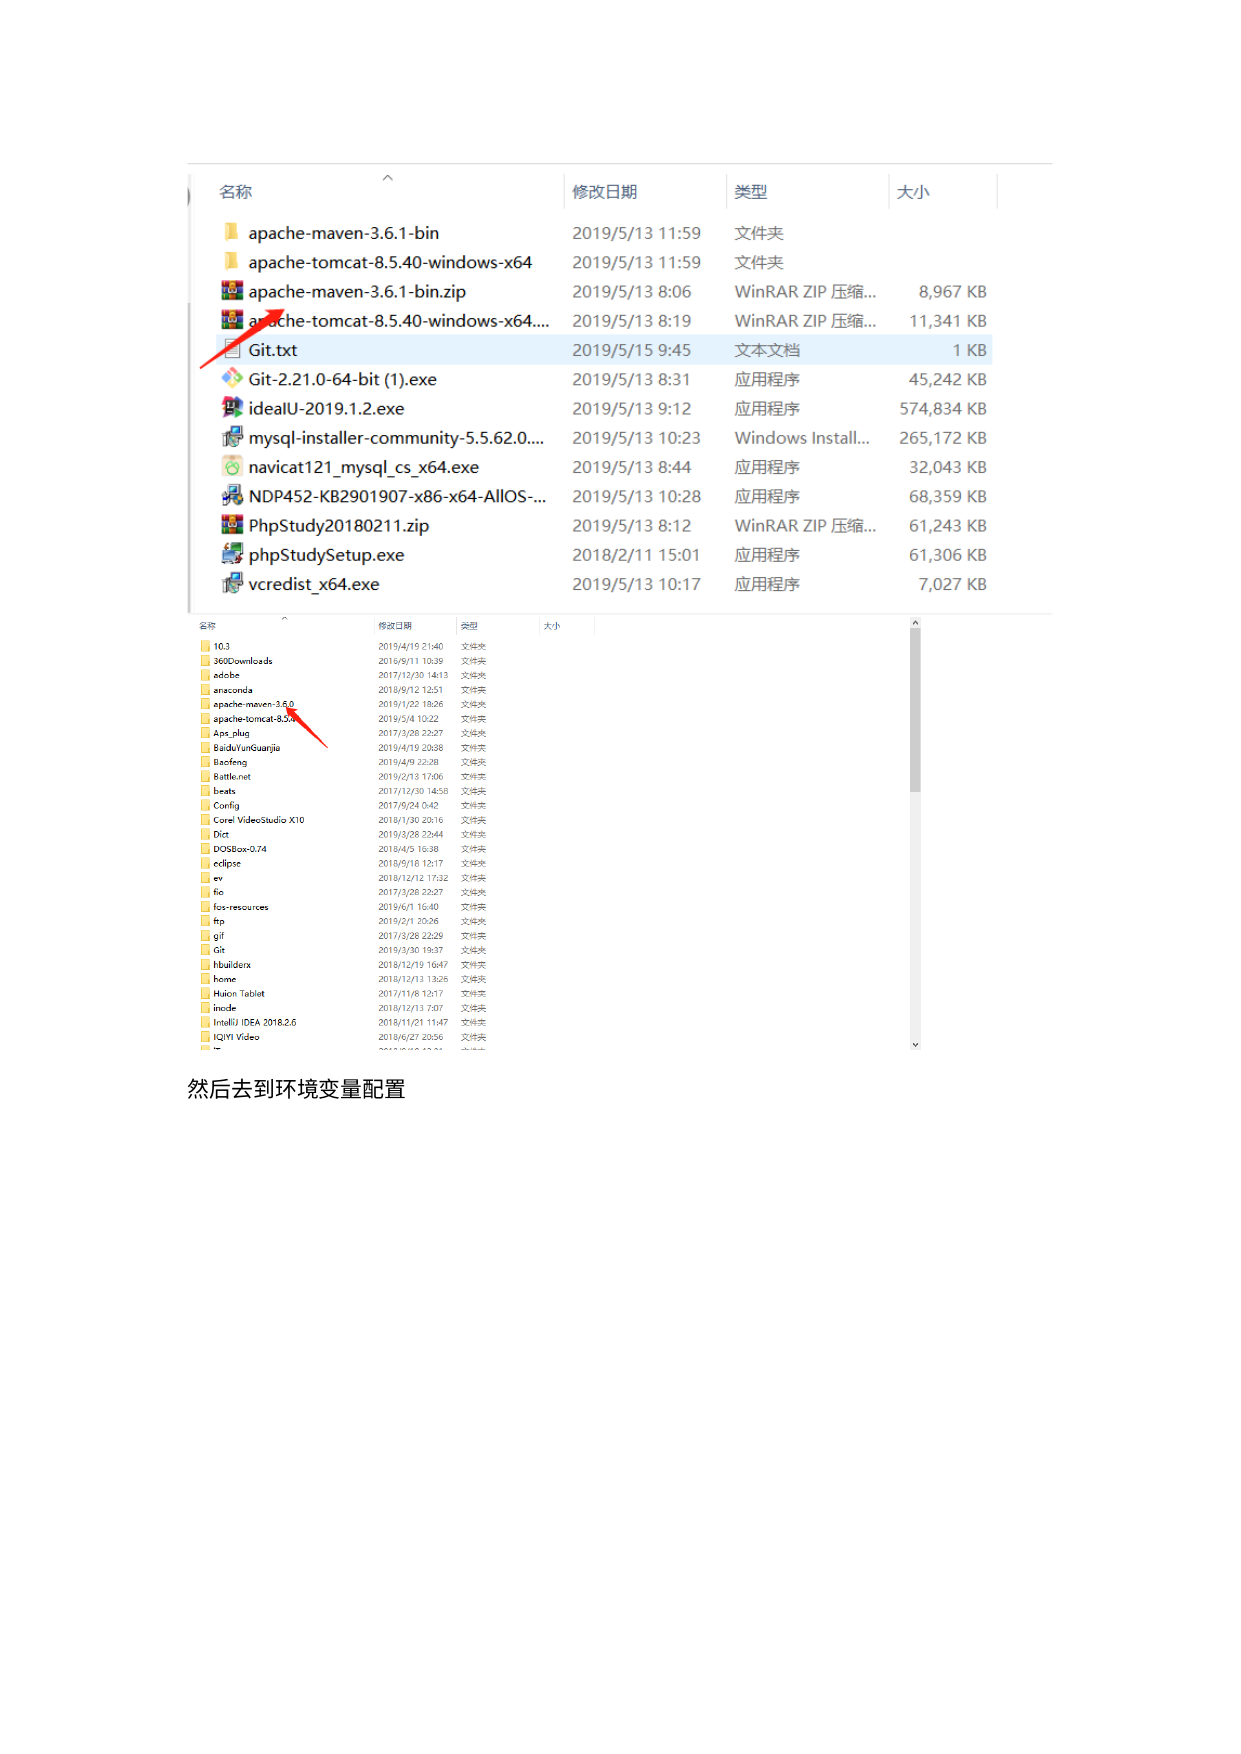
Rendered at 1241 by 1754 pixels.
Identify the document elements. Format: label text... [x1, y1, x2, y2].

picture [187, 617, 921, 1050]
picture [187, 162, 1053, 615]
text 然后去到环境变量配置 [187, 1072, 1053, 1104]
